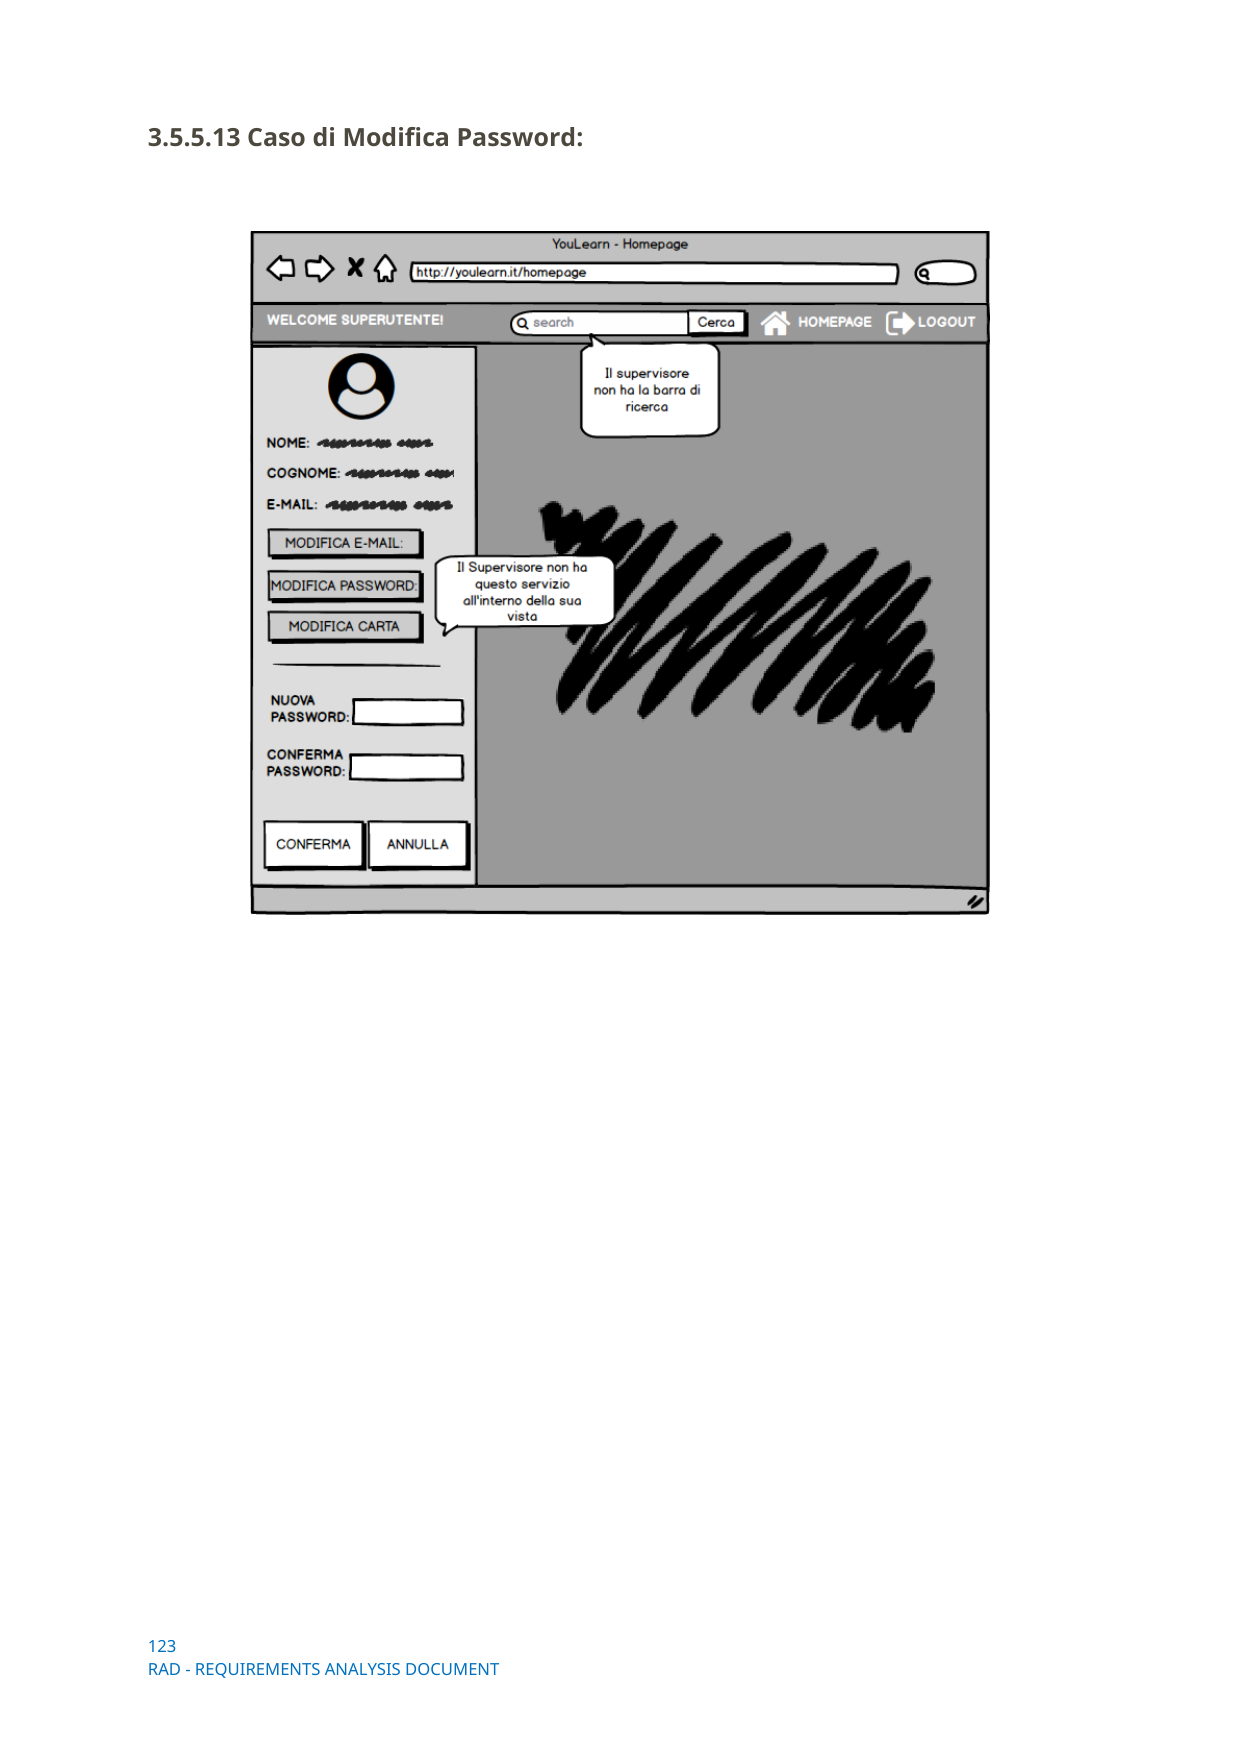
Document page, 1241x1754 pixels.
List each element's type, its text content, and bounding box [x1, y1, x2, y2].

picture [250, 231, 990, 915]
subtitle 3.5.5.13 Caso di Modifica Password: [148, 119, 1092, 154]
